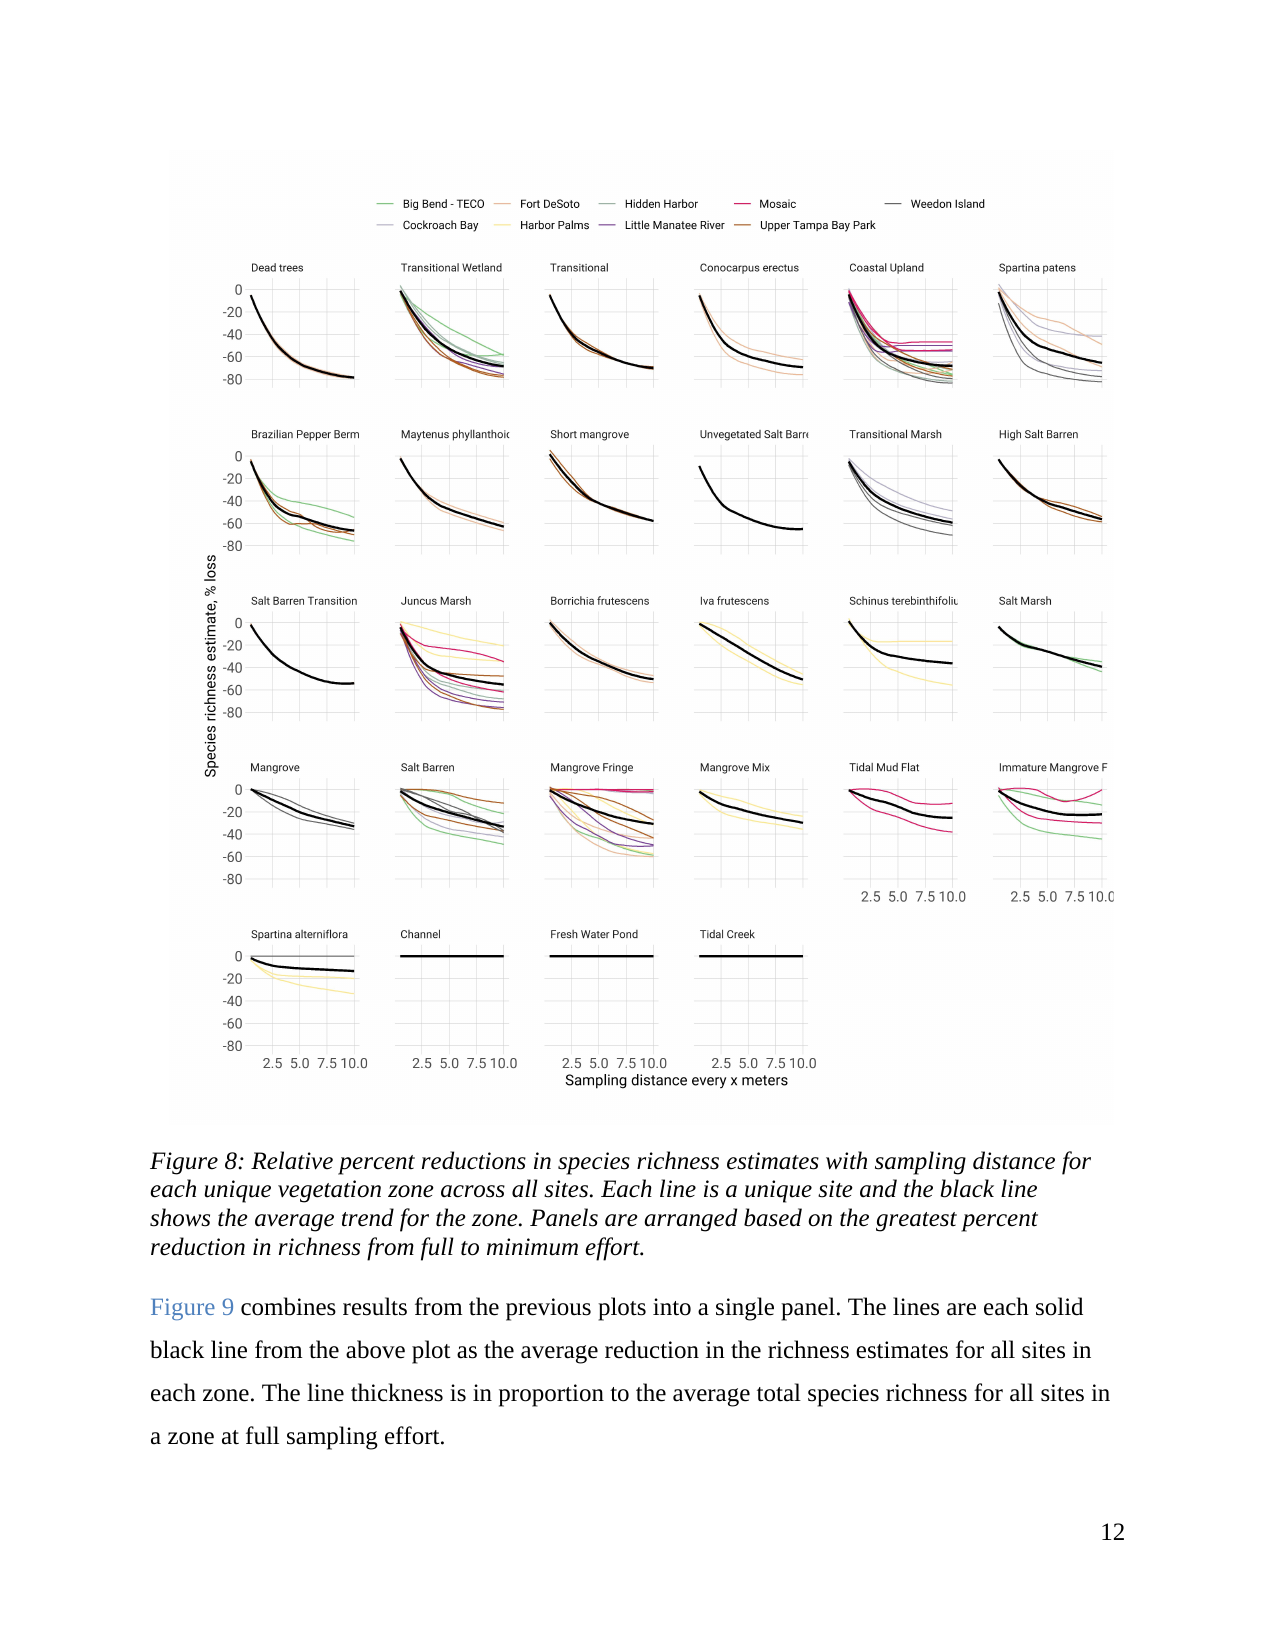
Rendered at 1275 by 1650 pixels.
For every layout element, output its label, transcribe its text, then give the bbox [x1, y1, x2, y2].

table_header Figure 8: Relative percent reductions in species richness estimates with sampling distance for each unique vegetation zone across all sites. Each line is a unique site and the black line shows the average trend for the zone. Panels are arranged based on the greatest percent reduction in richness from full to minimum effort. [139, 150, 1114, 1273]
text Figure 9 combines results from the previous plots into a single panel. The lines are each solid black line from the above plot as the average reduction in the richness estimates for all sites in each zone. The line thickness is in proportion to the average total species richness for all sites in a zone at full sampling effort. [150, 1292, 1125, 1450]
picture [168, 150, 1114, 1125]
